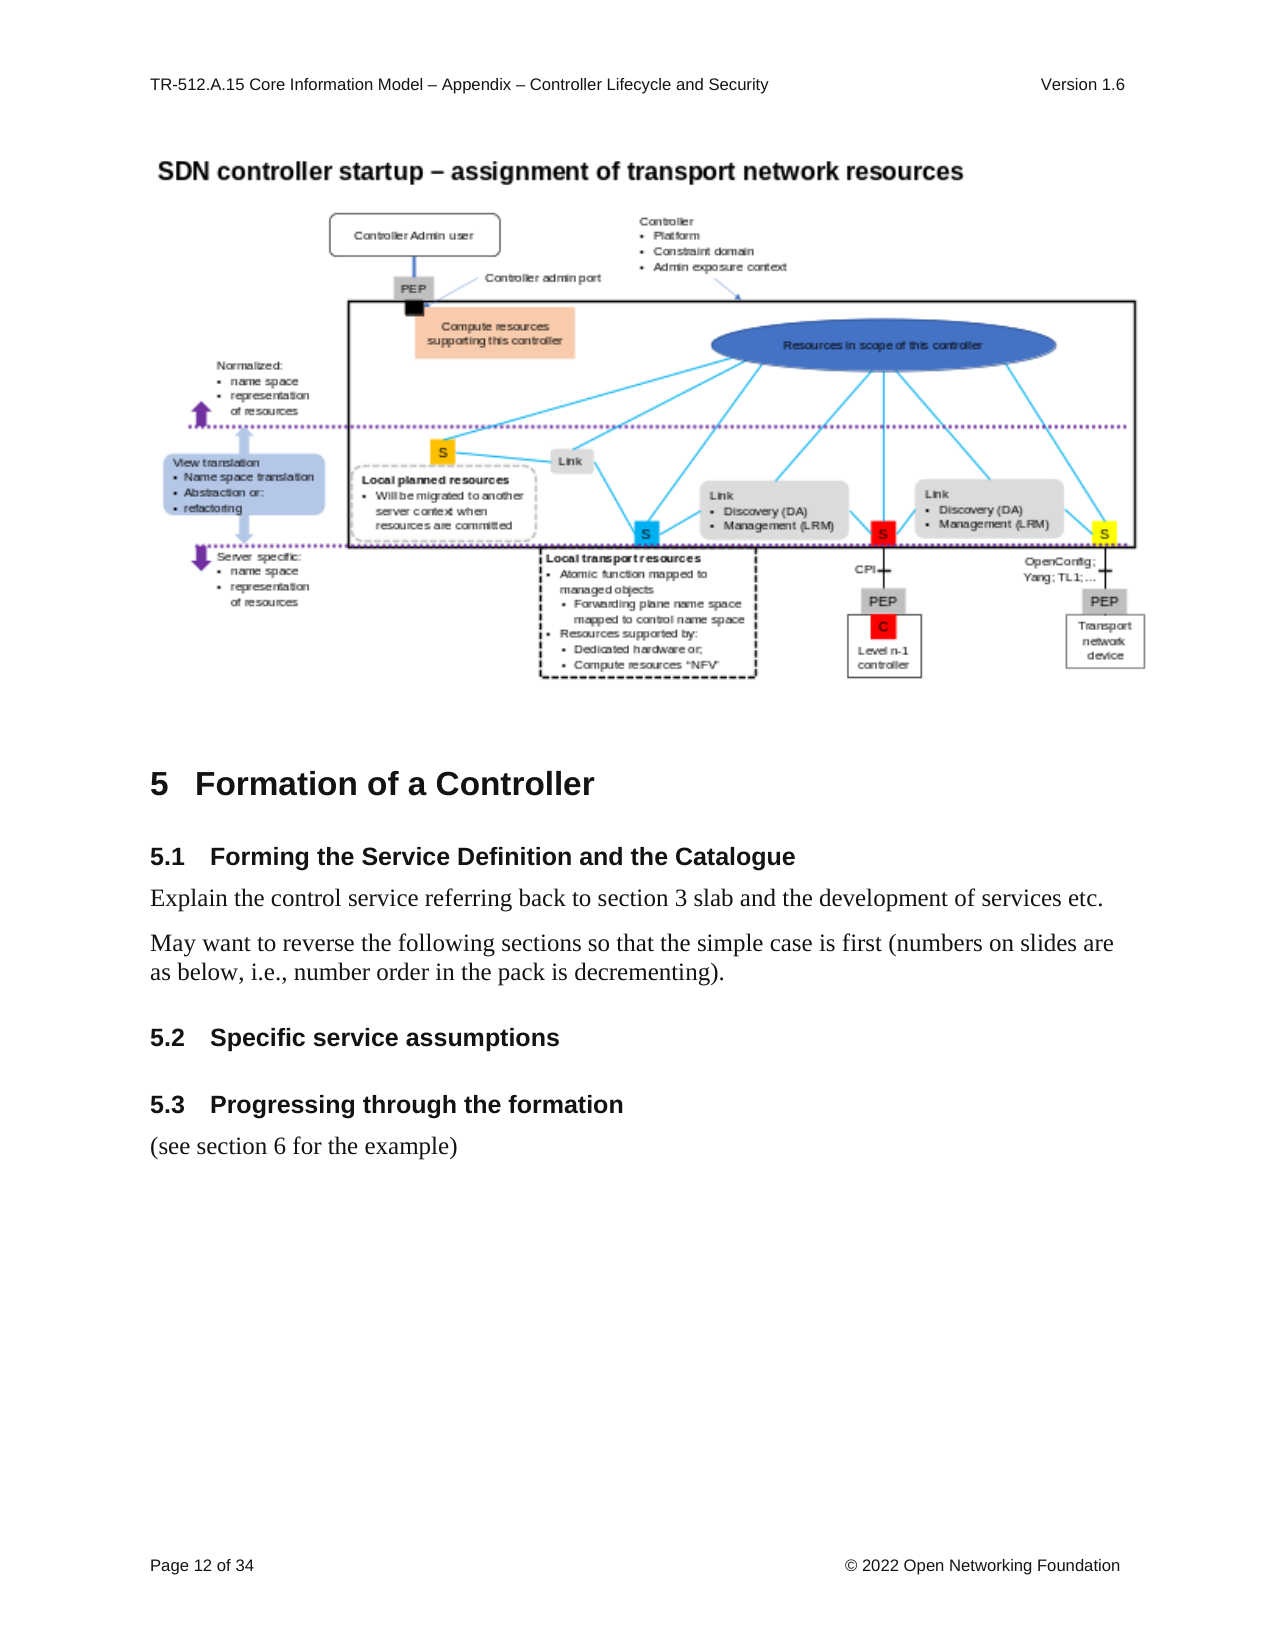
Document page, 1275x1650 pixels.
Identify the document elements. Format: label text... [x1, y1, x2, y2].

subtitle Progressing through the formation [150, 1089, 1125, 1118]
text May want to reverse the following sections so that the simple case is first (numbers on slides are as below, i.e., number order in the pack is decrementing). [150, 928, 1125, 986]
text (see section 6 for the example) [150, 1131, 1125, 1159]
subtitle Specific service assumptions [150, 1023, 1125, 1052]
text Explain the control service referring back to section 3 slab and the development of services etc. [150, 883, 1125, 912]
subtitle Formation of a Controller [150, 758, 1125, 804]
subtitle Forming the Service Definition and the Catalogue [150, 842, 1125, 870]
